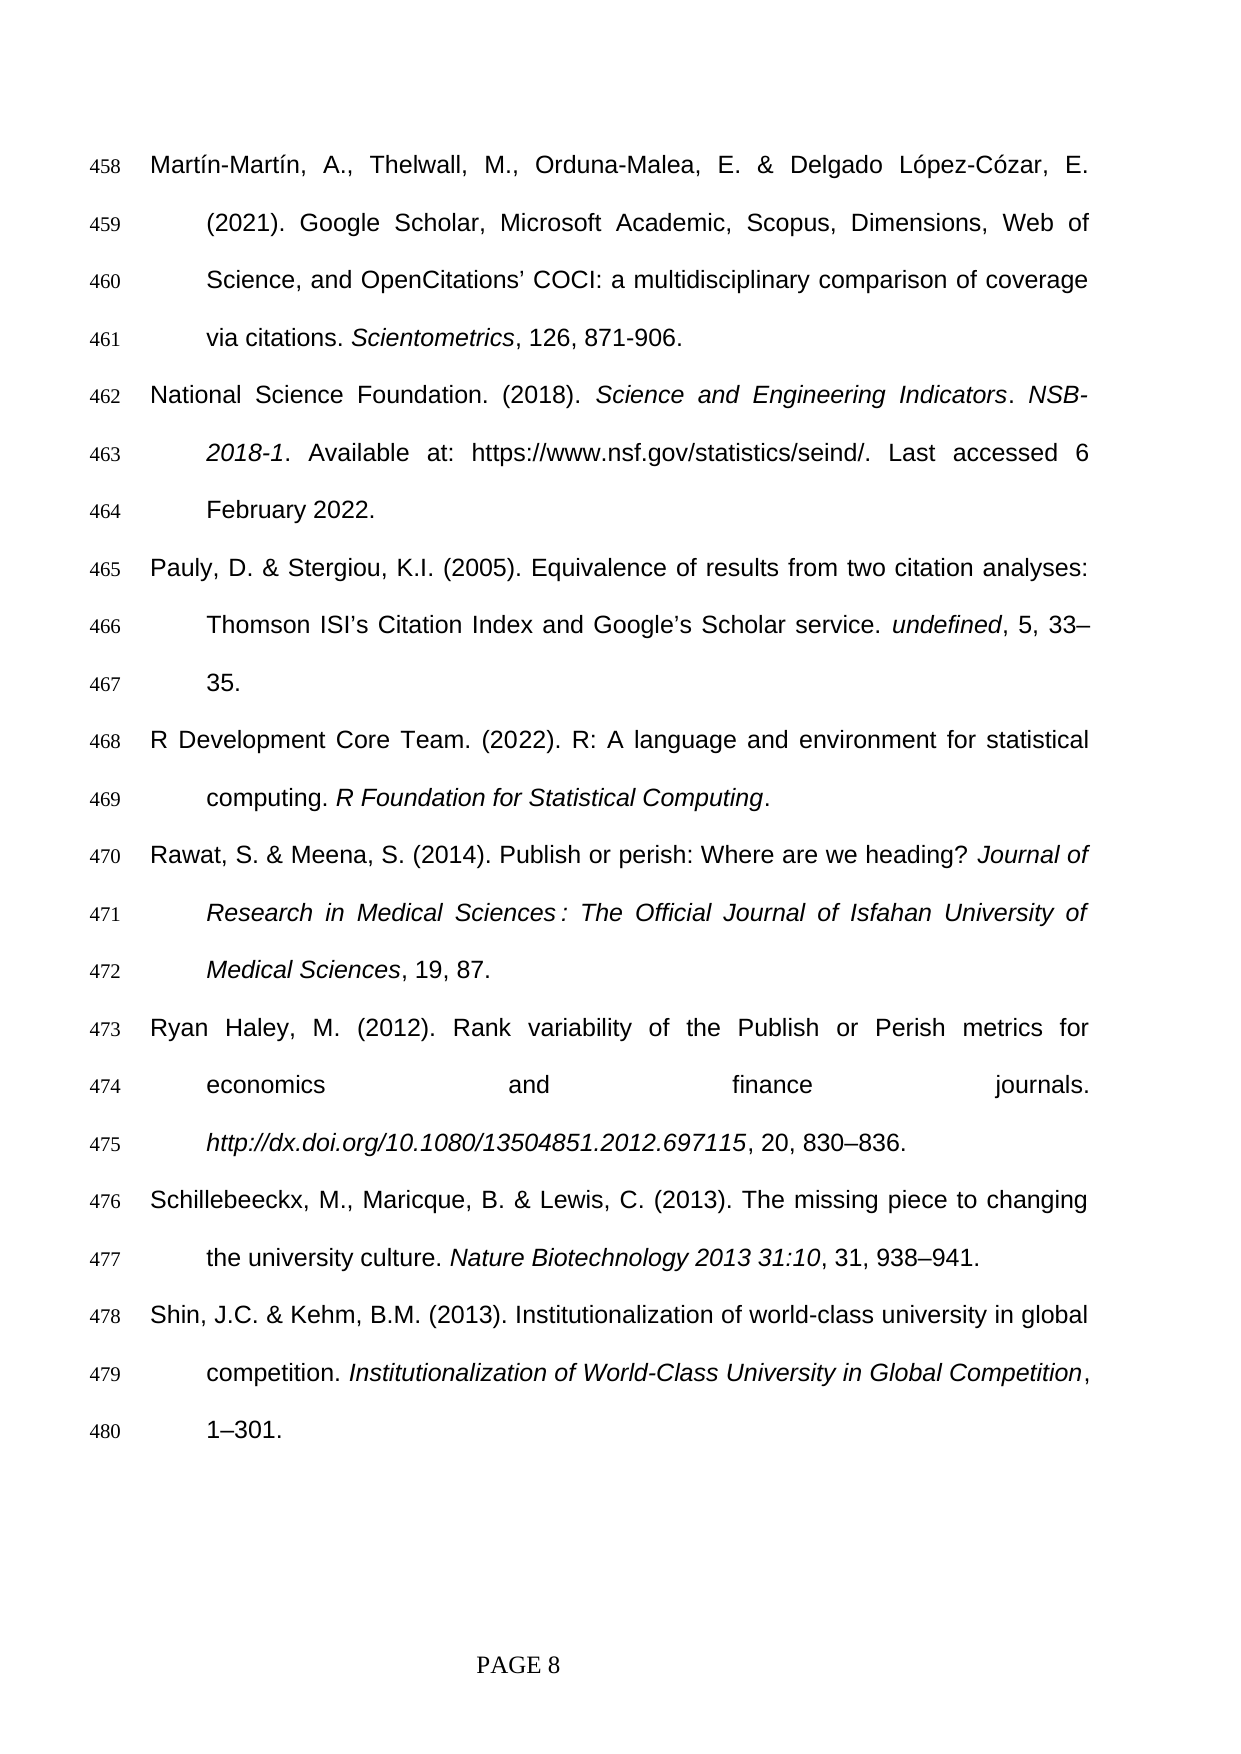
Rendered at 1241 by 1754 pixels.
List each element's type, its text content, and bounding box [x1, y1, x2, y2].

text Pauly, D. & Stergiou, K.I. (2005). Equivalence of results from two citation analyses: Thomson ISI’s Citation Index and Google’s Scholar service. undefined, 5, 33–35. [150, 552, 1090, 696]
text R Development Core Team. (2022). R: A language and environment for statistical computing. R Foundation for Statistical Computing. [150, 725, 1090, 811]
text Shin, J.C. & Kehm, B.M. (2013). Institutionalization of world-class university in global competition. Institutionalization of World-Class University in Global Competition, 1–301. [150, 1300, 1090, 1444]
text Schillebeeckx, M., Maricque, B. & Lewis, C. (2013). The missing piece to changing the university culture. Nature Biotechnology 2013 31:10, 31, 938–941. [150, 1185, 1090, 1271]
text Martín-Martín, A., Thelwall, M., Orduna-Malea, E. & Delgado López-Cózar, E. (2021). Google Scholar, Microsoft Academic, Scopus, Dimensions, Web of Science, and OpenCitations’ COCI: a multidisciplinary comparison of coverage via citations. Scientometrics, 126, 871-906. [150, 150, 1090, 351]
text Ryan Haley, M. (2012). Rank variability of the Publish or Perish metrics for economics and finance journals. http://dx.doi.org/10.1080/13504851.2012.697115, 20, 830–836. [150, 1012, 1090, 1156]
text National Science Foundation. (2018). Science and Engineering Indicators. NSB-2018-1. Available at: https://www.nsf.gov/statistics/seind/. Last accessed 6 February 2022. [150, 380, 1090, 524]
text Rawat, S. & Meena, S. (2014). Publish or perish: Where are we heading? Journal of Research in Medical Sciences : The Official Journal of Isfahan University of Medical Sciences, 19, 87. [150, 840, 1090, 984]
